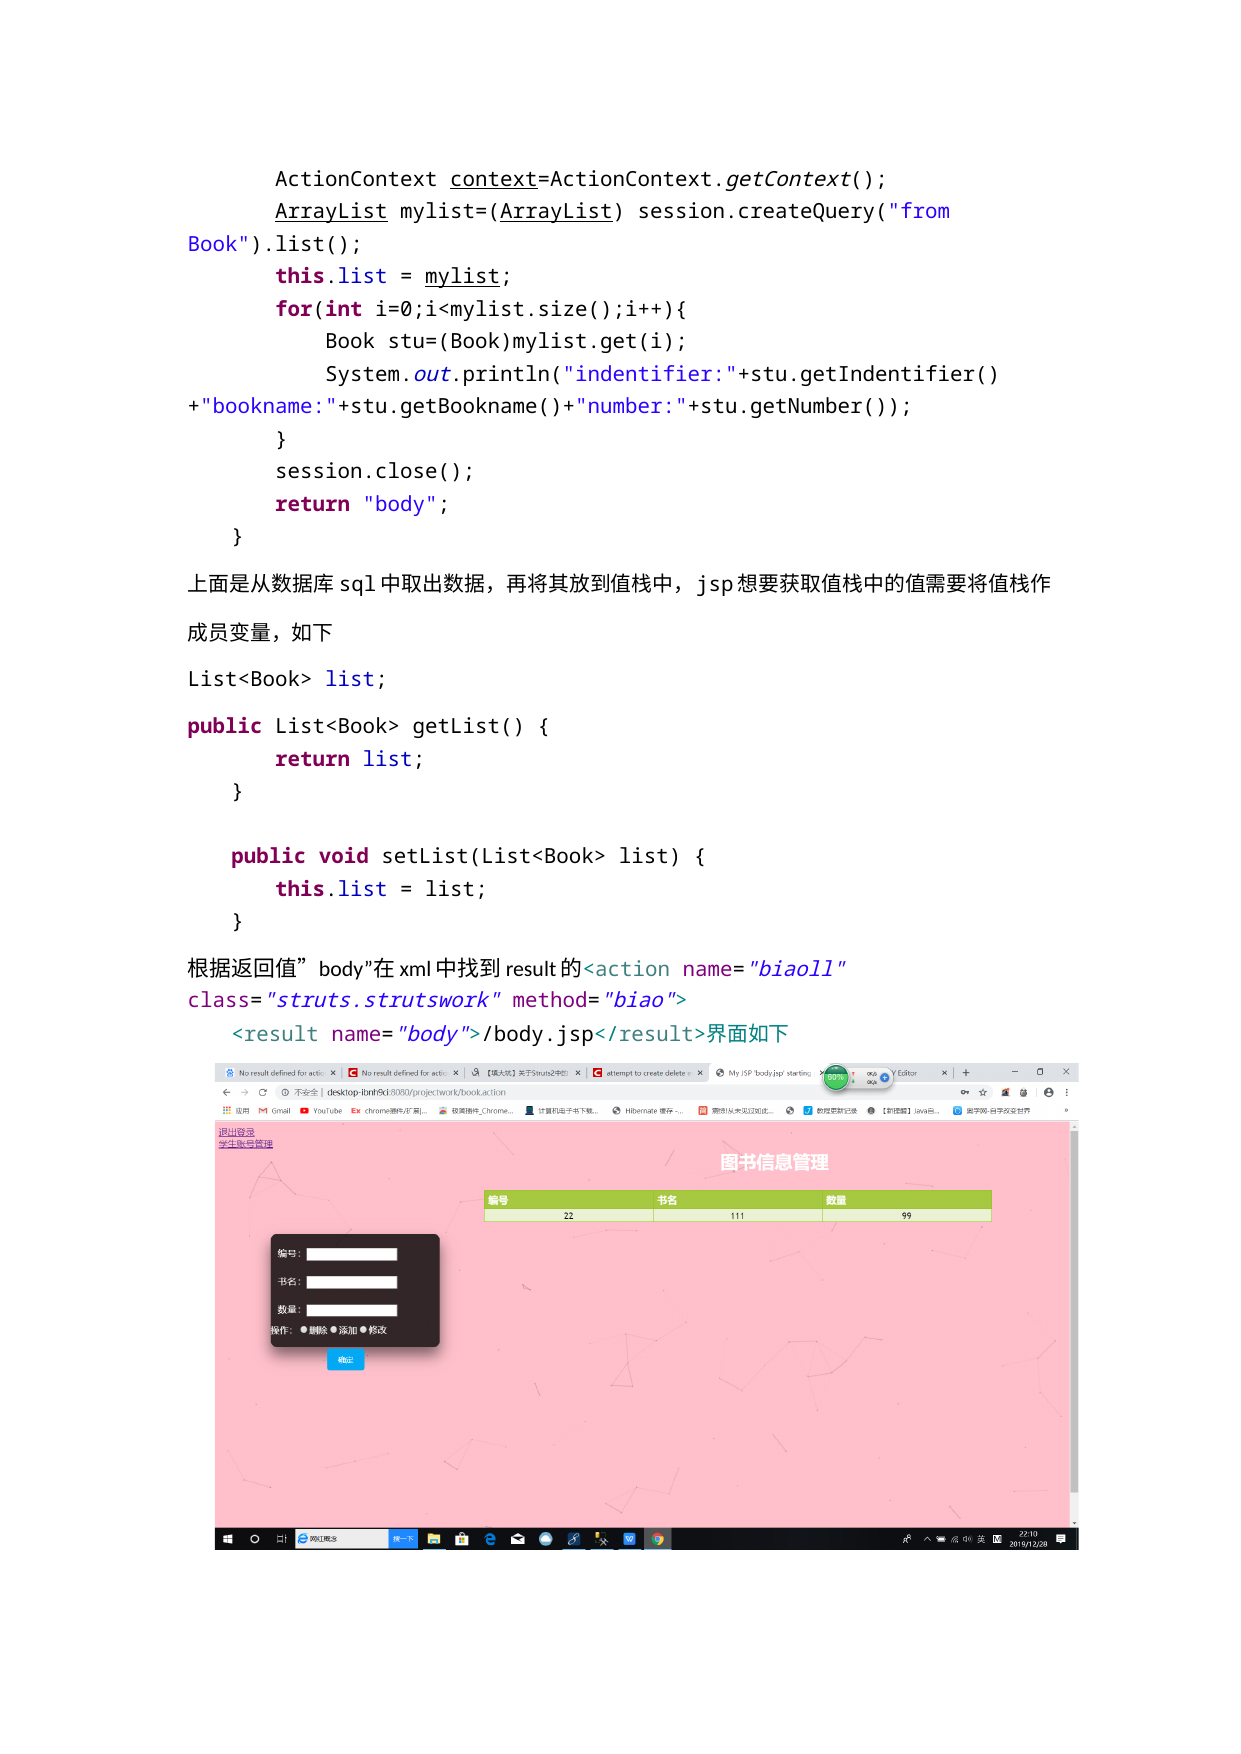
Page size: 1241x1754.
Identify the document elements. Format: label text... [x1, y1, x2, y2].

text <result name="body">/body.jsp</result>界面如下 [187, 1016, 1053, 1048]
text } [187, 904, 1053, 937]
text public void setList(List<Book> list) { [187, 839, 1053, 872]
text this.list = mylist; [187, 259, 1053, 292]
text return list; [187, 742, 1053, 774]
text session.close(); [187, 454, 1053, 487]
text } [187, 774, 1053, 807]
text Book stu=(Book)mylist.get(i); [187, 324, 1053, 357]
text for(int i=0;i<mylist.size();i++){ [187, 292, 1053, 324]
picture [214, 1063, 1079, 1550]
text ActionContext context=ActionContext.getContext(); [187, 162, 1053, 194]
text return "body"; [187, 487, 1053, 519]
text 根据返回值”body”在xml中找到result的<action name="biaoll" class="struts.strutswork" method="biao"> [187, 951, 1053, 1016]
text } [187, 519, 1053, 552]
text System.out.println("indentifier:"+stu.getIndentifier()+"bookname:"+stu.getBookname()+"number:"+stu.getNumber()); [187, 357, 1053, 422]
text this.list = list; [187, 872, 1053, 904]
text List<Book> list; [187, 662, 1053, 695]
text } [187, 422, 1053, 454]
text ArrayList mylist=(ArrayList) session.createQuery("from Book").list(); [187, 194, 1053, 259]
text public List<Book> getList() { [187, 709, 1053, 742]
text 上面是从数据库sql中取出数据，再将其放到值栈中，jsp想要获取值栈中的值需要将值栈作成员变量，如下 [187, 566, 1053, 647]
